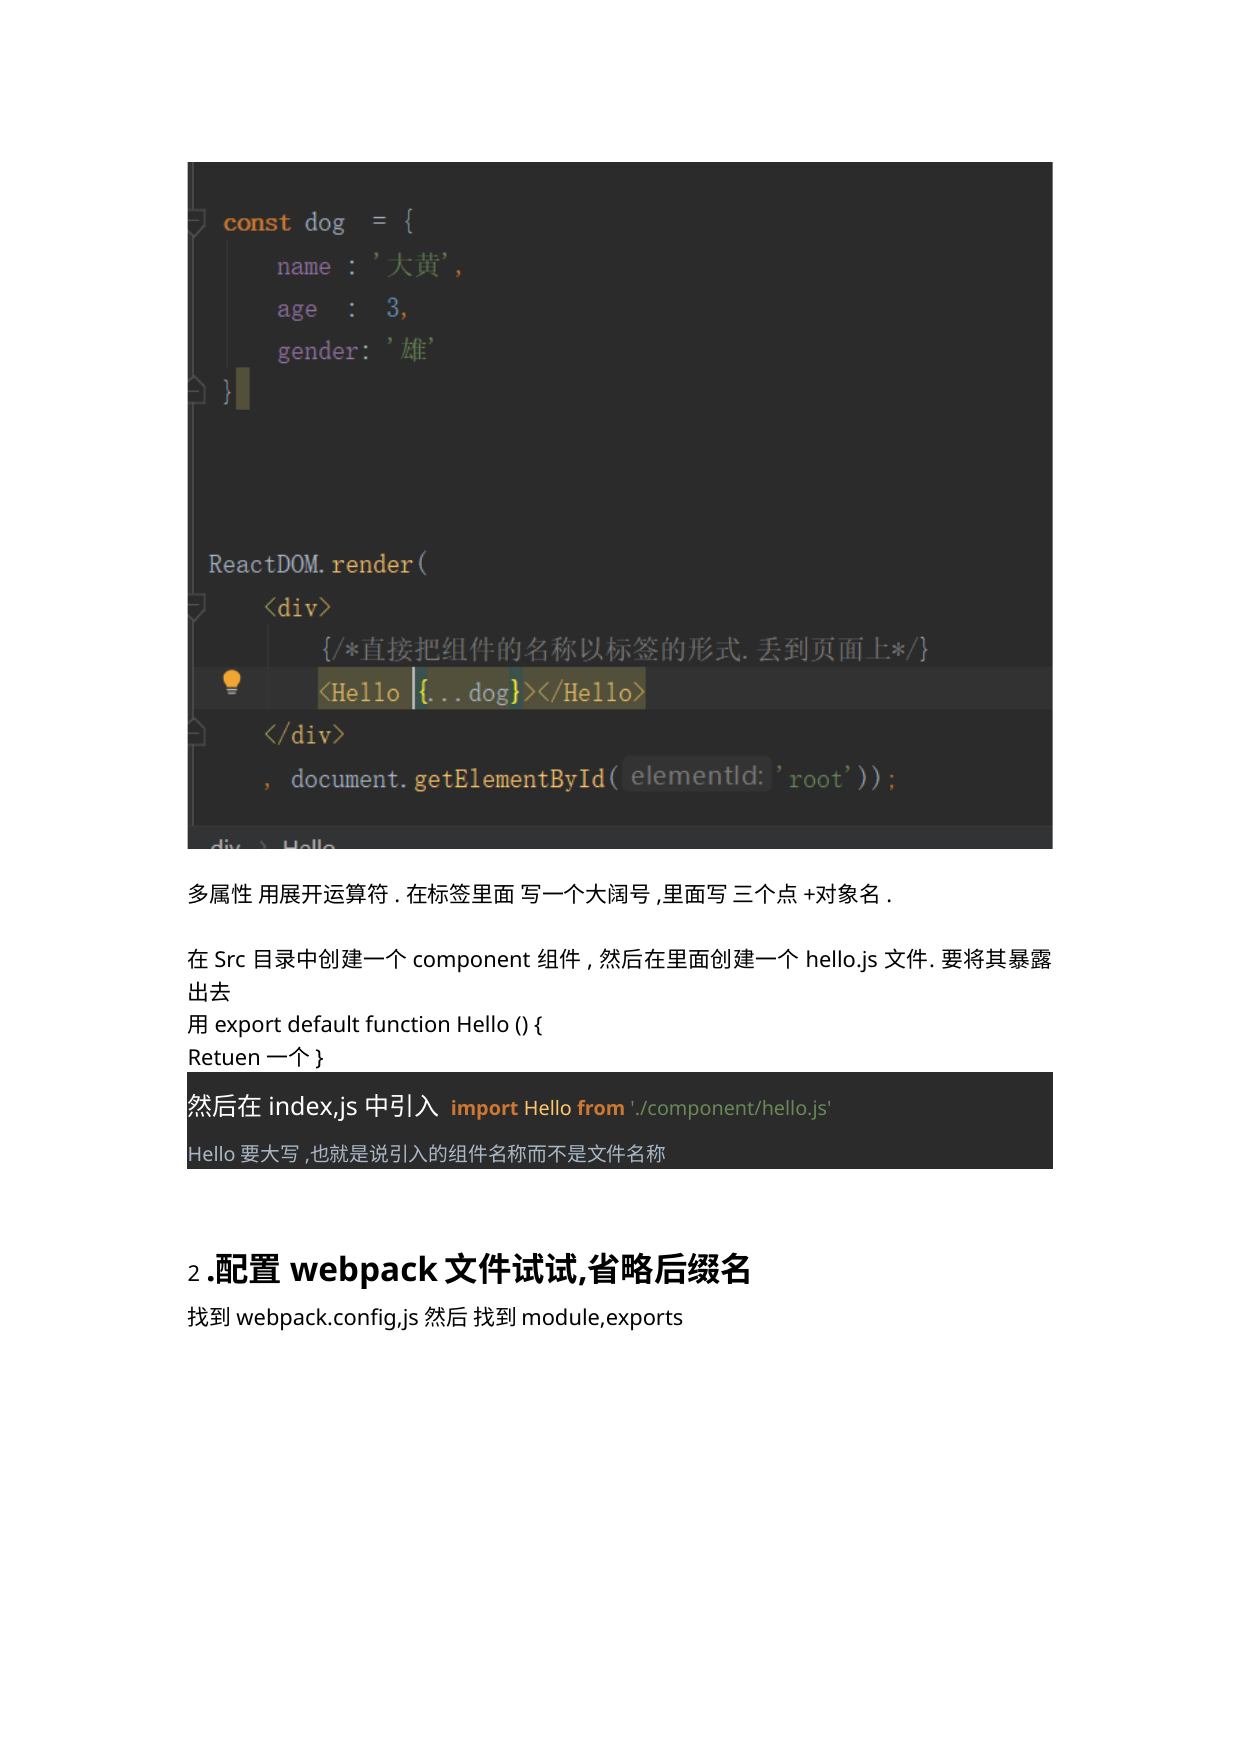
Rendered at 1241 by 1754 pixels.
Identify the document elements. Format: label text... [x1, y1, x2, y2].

text 在Src 目录中创建一个component 组件 , 然后在里面创建一个 hello.js 文件. 要将其暴露出去 [187, 942, 1053, 1007]
text Hello 要大写 ,也就是说引入的组件名称而不是文件名称 [187, 1137, 1053, 1169]
text 找到 webpack.config,js 然后 找到module,exports [187, 1299, 1053, 1332]
picture [187, 162, 1053, 849]
text 用 export default function Hello () { [187, 1007, 1053, 1039]
text 多属性 用展开运算符 . 在标签里面 写一个大阔号 ,里面写 三个点 +对象名 . [187, 877, 1053, 909]
text 2 .配置 webpack文件试试,省略后缀名 [187, 1234, 1053, 1299]
text 然后在 index,js 中引入 import Hello from './component/hello.js' [187, 1072, 1053, 1137]
text Retuen 一个 } [187, 1039, 1053, 1072]
